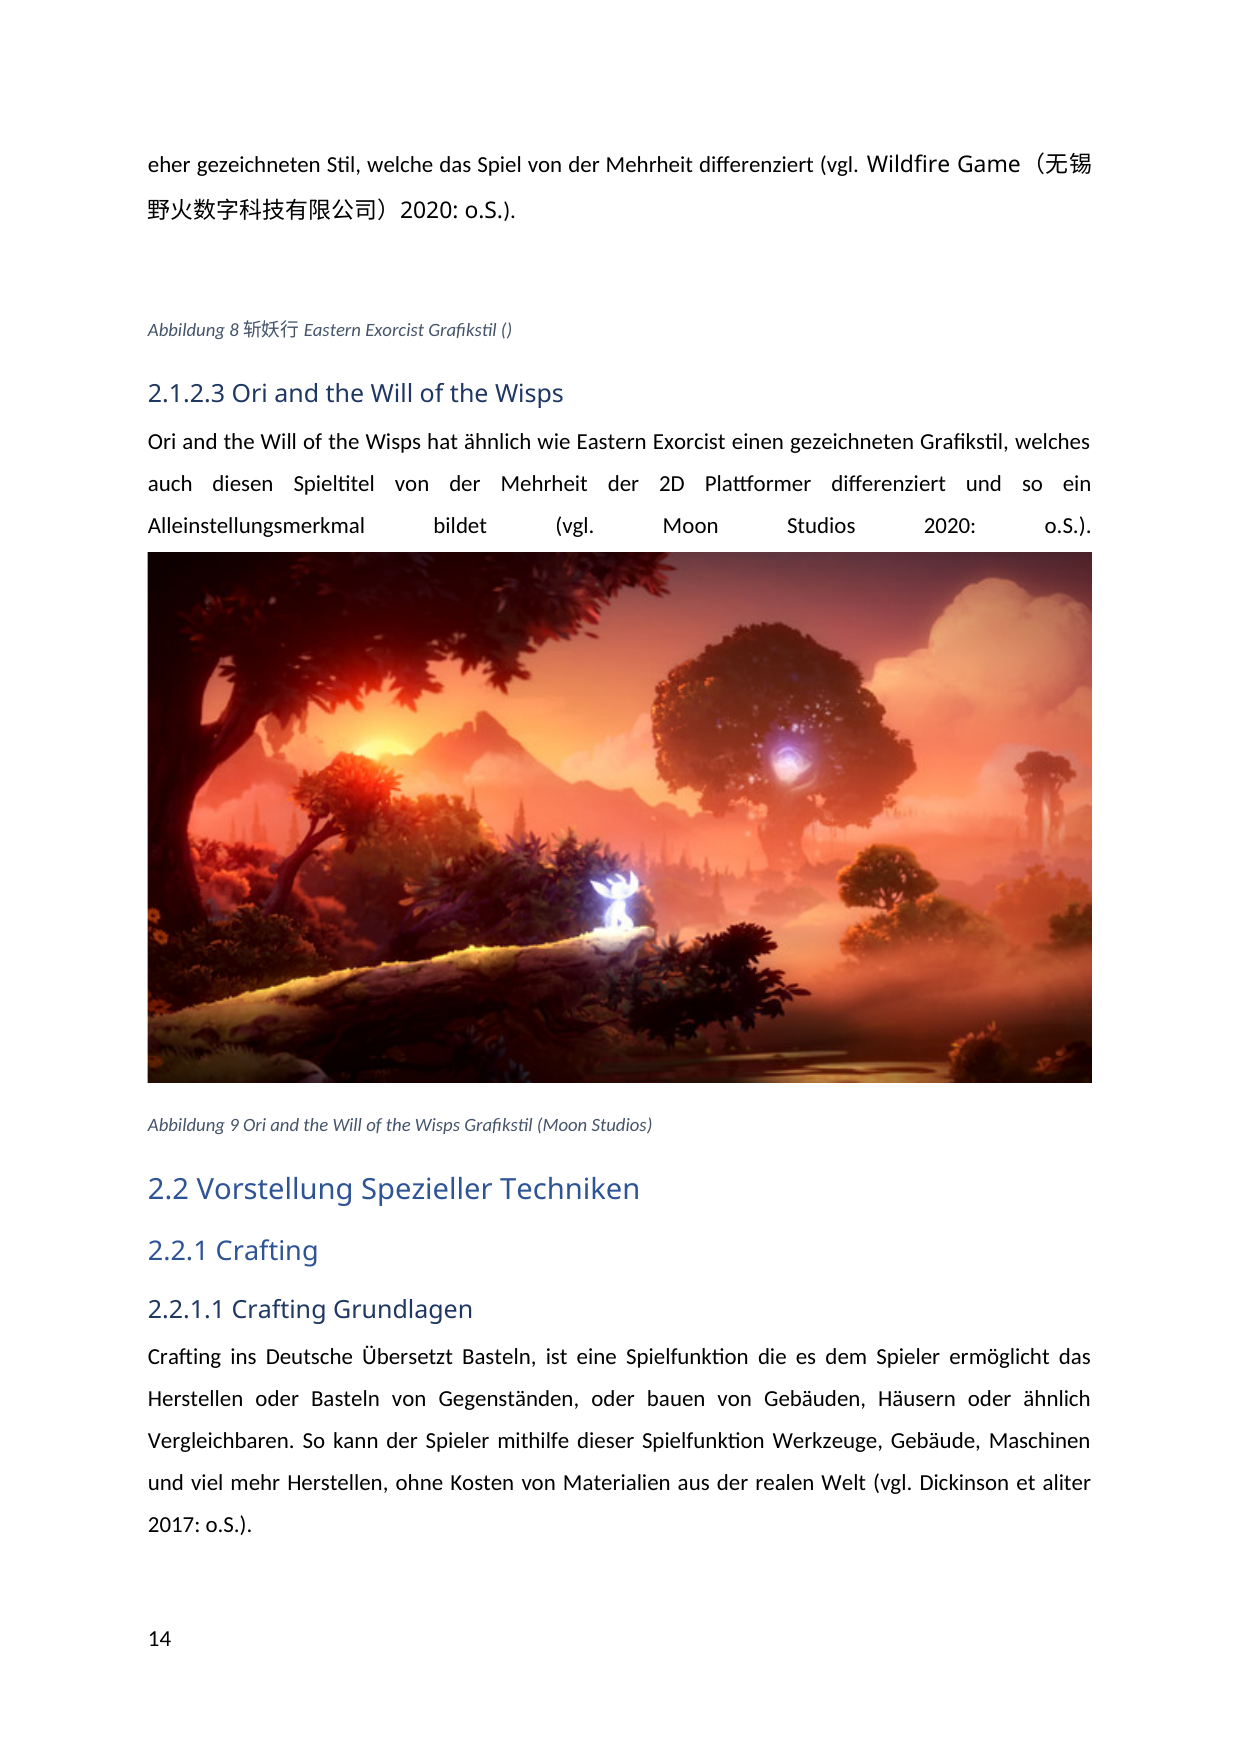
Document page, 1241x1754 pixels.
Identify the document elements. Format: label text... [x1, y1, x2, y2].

picture [147, 552, 1092, 1083]
subtitle 2.2 Vorstellung Spezieller Techniken [148, 1168, 1093, 1208]
text Abbildung 9 Ori and the Will of the Wisps Grafikstil (Moon Studios) [148, 1113, 1093, 1136]
subtitle 2.1.2.3 Ori and the Will of the Wisps [148, 376, 1093, 410]
text Crafting ins Deutsche Übersetzt Basteln, ist eine Spielfunktion die es dem Spieler ermöglicht das Herstellen oder Basteln von Gegenständen, oder bauen von Gebäuden, Häusern oder ähnlich Vergleichbaren. So kann der Spieler mithilfe dieser Spielfunktion Werkzeuge, Gebäude, Maschinen und viel mehr Herstellen, ohne Kosten von Materialien aus der realen Welt (vgl. Dickinson et aliter 2017: o.S.). [148, 1342, 1093, 1538]
subtitle 2.2.1.1 Crafting Grundlagen [148, 1291, 1093, 1325]
text Abbildung 8 斩妖行 Eastern Exorcist Grafikstil () [148, 317, 1093, 342]
subtitle 2.2.1 Crafting [148, 1232, 1093, 1269]
